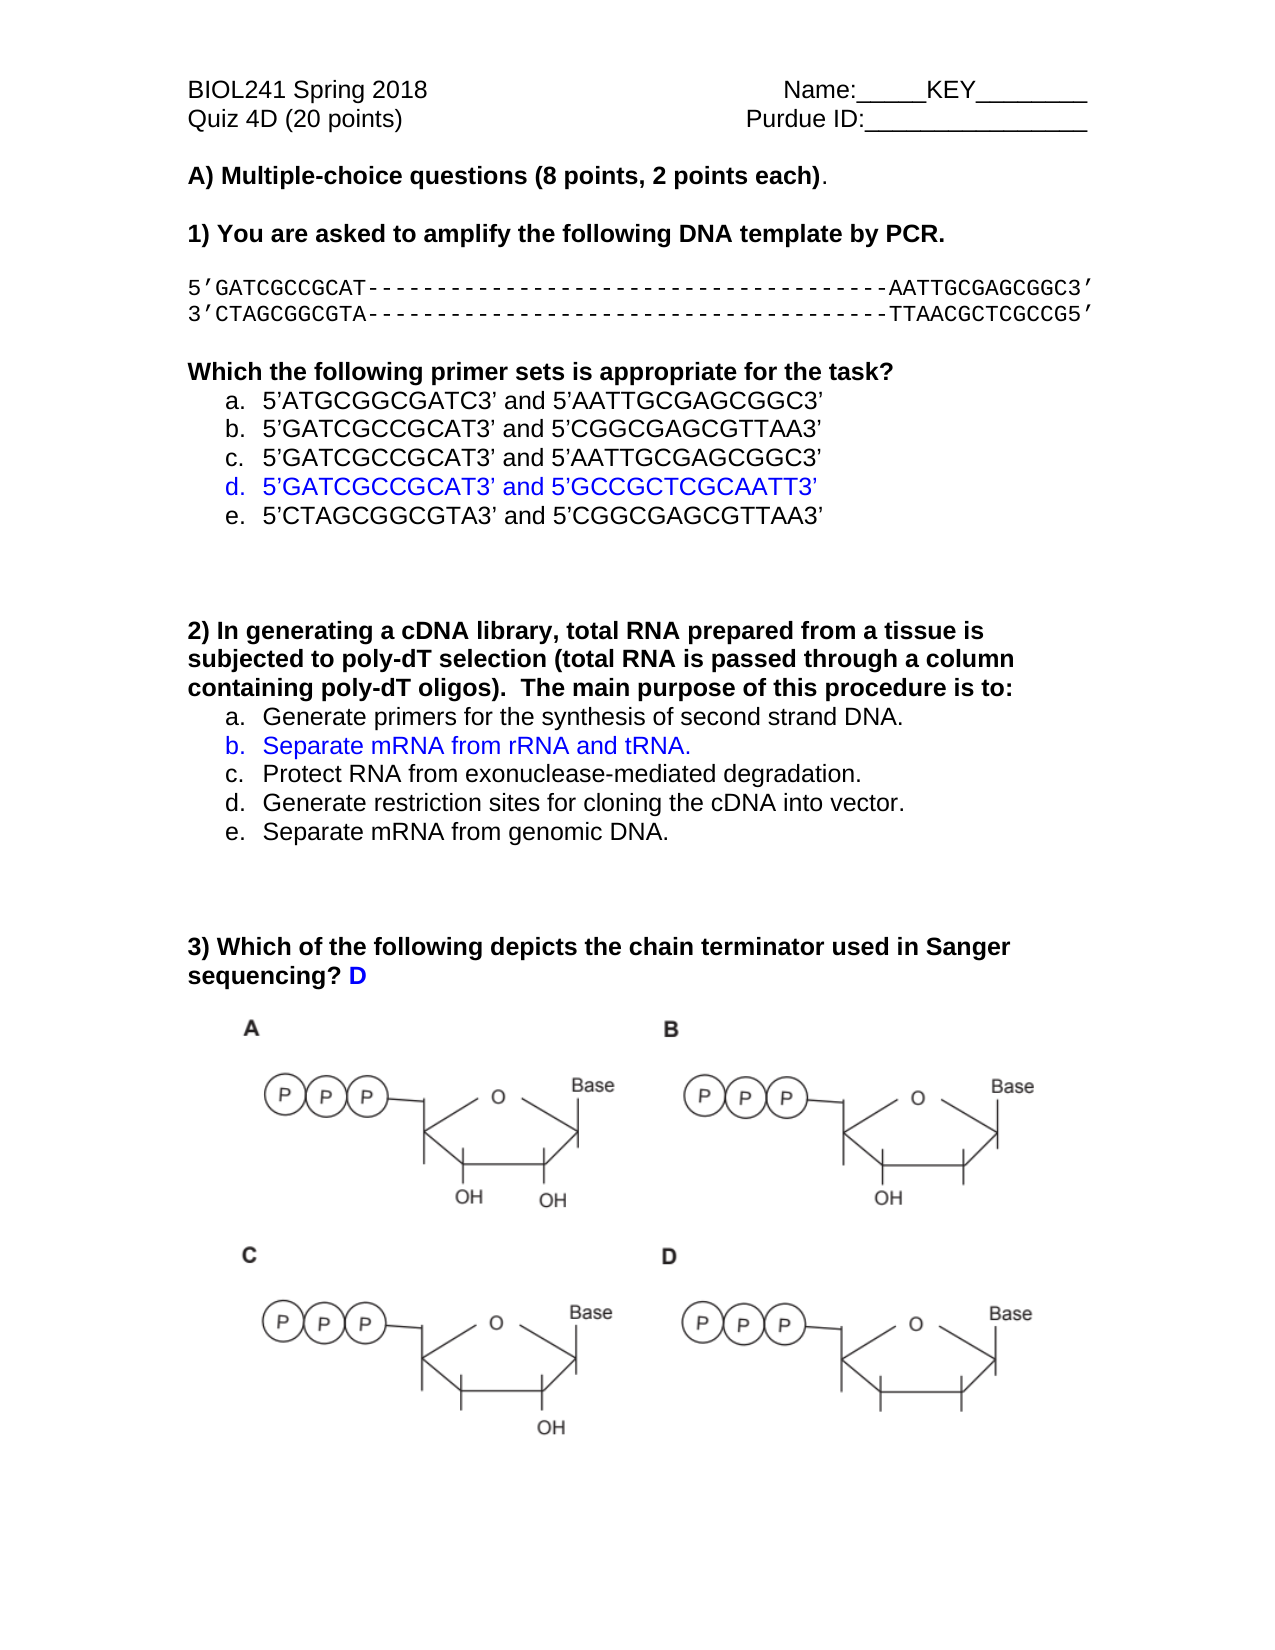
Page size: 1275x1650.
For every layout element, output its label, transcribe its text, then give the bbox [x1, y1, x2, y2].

list Separate mRNA from genomic DNA. [225, 817, 1087, 846]
list Separate mRNA from rRNA and tRNA. [225, 731, 1087, 759]
text 5’GATCGCCGCAT--------------------------------------AATTGCGAGCGGC3’ [187, 276, 1162, 302]
text 1) You are asked to amplify the following DNA template by PCR. [187, 219, 1087, 247]
list 5’GATCGCCGCAT3’ and 5’AATTGCGAGCGGC3’ [225, 443, 1087, 472]
text 2) In generating a cDNA library, total RNA prepared from a tissue is subjected to poly-dT selection (total RNA is passed through a column containing poly-dT oligos). The main purpose of this procedure is to: [187, 616, 1087, 702]
list Generate restriction sites for cloning the cDNA into vector. [225, 788, 1087, 817]
list 5’GATCGCCGCAT3’ and 5’GCCGCTCGCAATT3’ [225, 472, 1087, 501]
text A) Multiple-choice questions (8 points, 2 points each). [187, 161, 1087, 190]
list Generate primers for the synthesis of second strand DNA. [225, 702, 1087, 731]
list Protect RNA from exonuclease-mediated degradation. [225, 759, 1087, 788]
text 3’CTAGCGGCGTA--------------------------------------TTAACGCTCGCCG5’ [187, 302, 1162, 328]
text 3) Which of the following depicts the chain terminator used in Sanger sequencing? D [187, 932, 1087, 989]
list 5’ATGCGGCGATC3’ and 5’AATTGCGAGCGGC3’ [225, 386, 1087, 414]
text Which the following primer sets is appropriate for the task? [187, 357, 1087, 386]
list 5’GATCGCCGCAT3’ and 5’CGGCGAGCGTTAA3’ [225, 414, 1087, 443]
list 5’CTAGCGGCGTA3’ and 5’CGGCGAGCGTTAA3’ [225, 501, 1087, 529]
